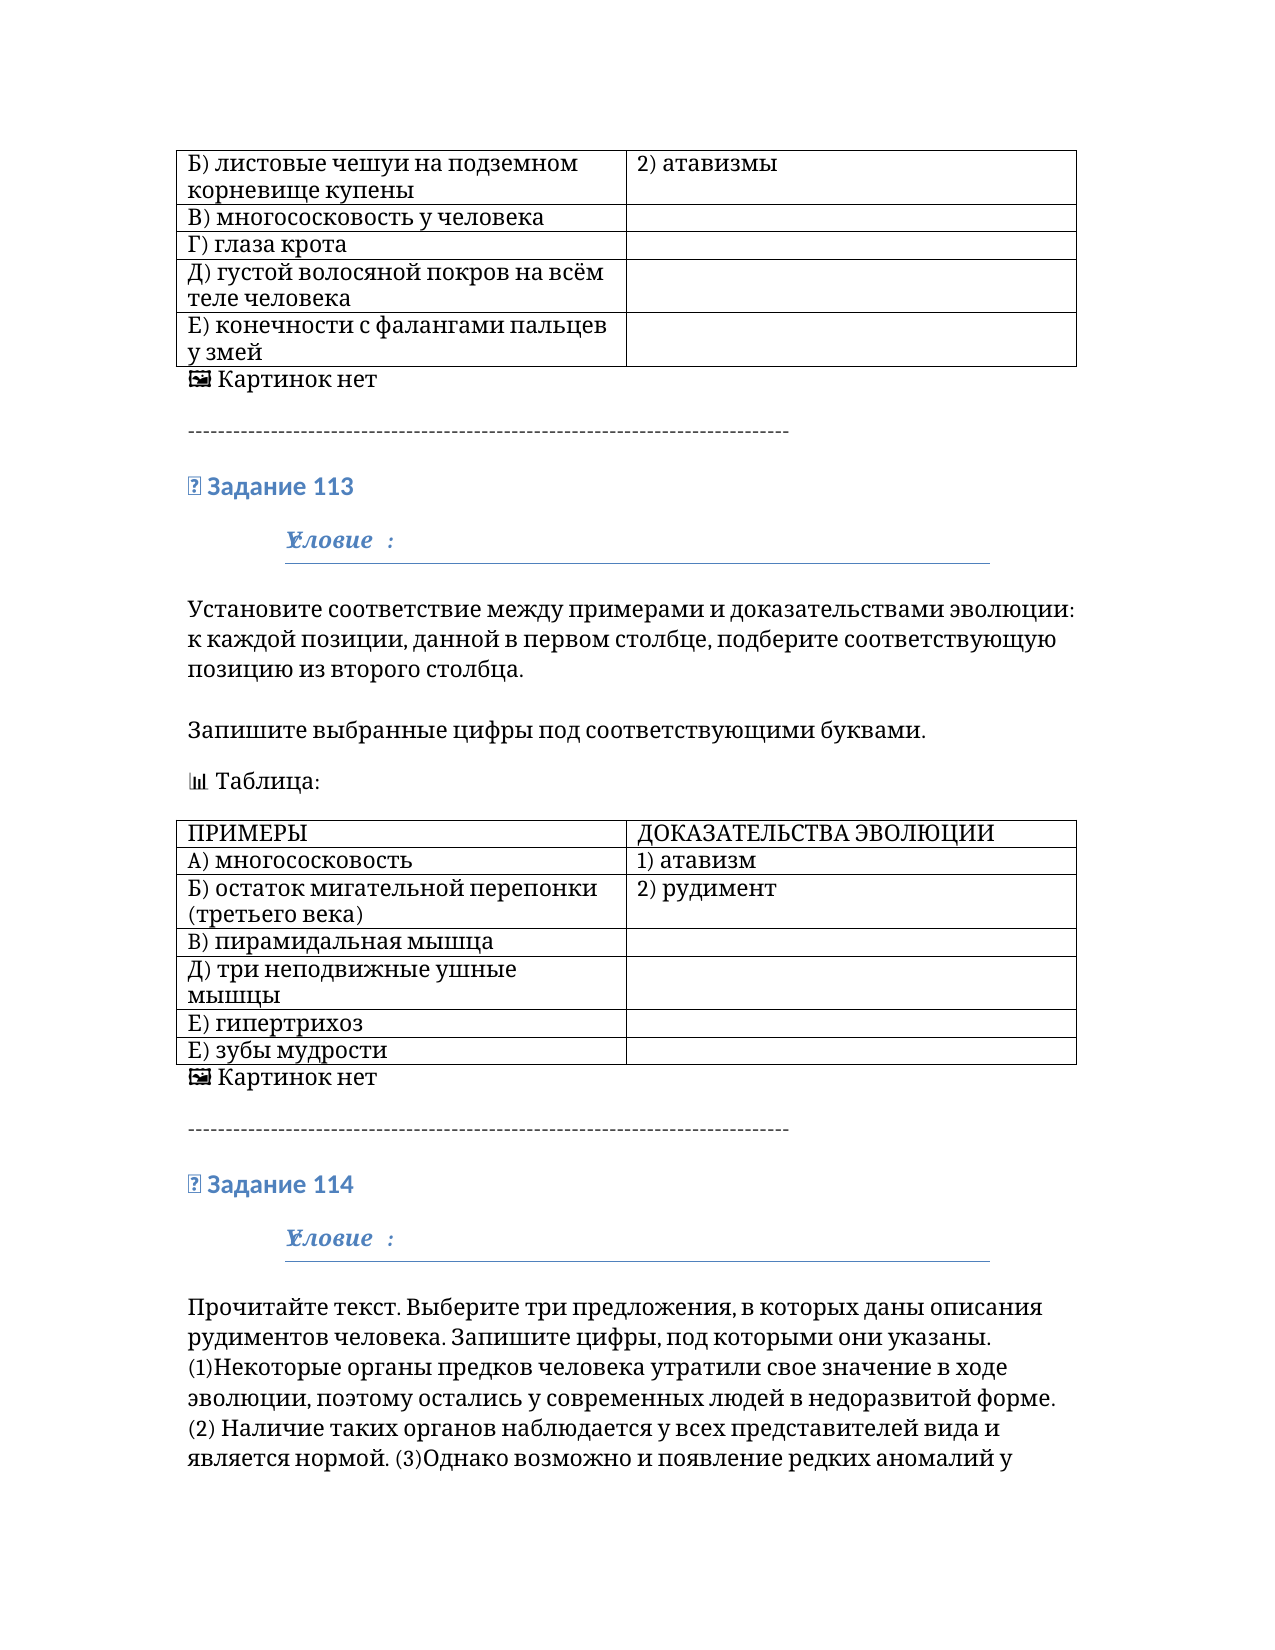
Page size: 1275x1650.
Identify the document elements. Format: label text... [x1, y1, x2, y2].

table_header ДОКАЗАТЕЛЬСТВА ЭВОЛЮЦИИ [627, 821, 1076, 847]
text -------------------------------------------------------------------------------- [187, 1116, 1087, 1142]
subtitle 📘 Задание 113 [187, 469, 1087, 502]
table_cell 2) рудимент [627, 875, 1076, 928]
table_cell [627, 205, 1076, 231]
text 📊 Таблица: [187, 768, 1087, 795]
table_cell B) пирамидальная мышца [177, 929, 626, 956]
table_cell Е) конечности с фалангами пальцев у змей [177, 313, 626, 366]
table_cell Д) три неподвижные ушные мышцы [177, 957, 626, 1009]
text 🔹 Условие: [285, 1226, 990, 1261]
table_cell [627, 313, 1076, 366]
text 🖼 Картинок нет [187, 367, 1087, 393]
text Установите соответствие между примерами и доказательствами эволюции: к каждой позиции, данной в первом столбце, подберите соответствующую позицию из второго столбца. Запишите выбранные цифры под соответствующими буквами. [187, 597, 1087, 744]
table_cell [627, 260, 1076, 312]
table_cell [627, 929, 1076, 956]
text 🔹 Условие: [285, 528, 990, 563]
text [187, 1295, 1087, 1472]
table_cell Б) листовые чешуи на подземном корневище купены [177, 151, 626, 204]
table_cell Б) остаток мигательной перепонки (третьего века) [177, 875, 626, 928]
table_cell В) многососковость у человека [177, 205, 626, 231]
table_cell Е) зубы мудрости [177, 1038, 626, 1064]
table_cell Г) глаза крота [177, 232, 626, 258]
text -------------------------------------------------------------------------------- [187, 418, 1087, 444]
table_cell [627, 1010, 1076, 1037]
table_cell 2) атавизмы [627, 151, 1076, 204]
table_cell 1) атавизм [627, 848, 1076, 874]
table_cell [627, 1038, 1076, 1064]
subtitle 📘 Задание 114 [187, 1167, 1087, 1200]
table_cell Д) густой волосяной покров на всём теле человека [177, 260, 626, 312]
table_cell A) многососковость [177, 848, 626, 874]
table_cell [627, 232, 1076, 258]
text 🖼 Картинок нет [187, 1065, 1087, 1091]
table_cell [627, 957, 1076, 1009]
table_cell Е) гипертрихоз [177, 1010, 626, 1037]
table_header ПРИМЕРЫ [177, 821, 626, 847]
